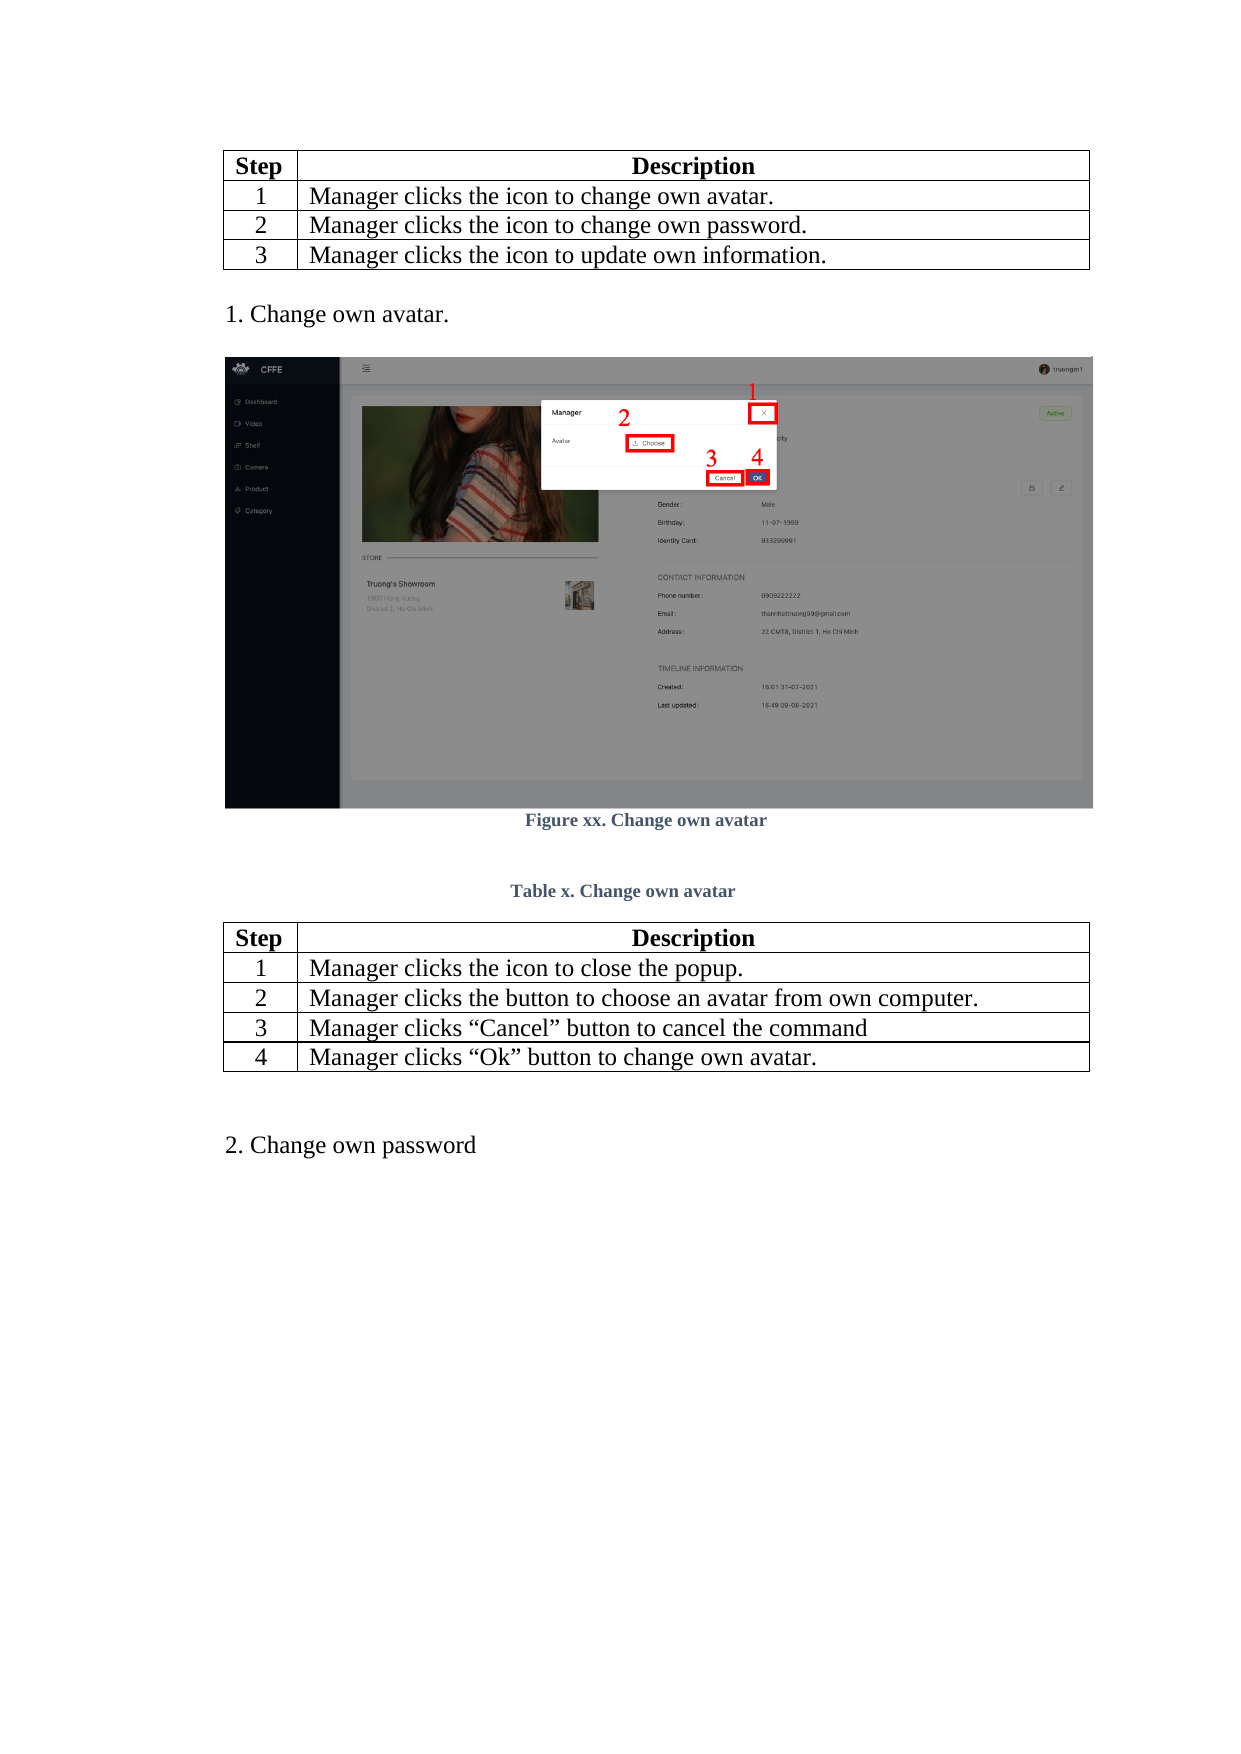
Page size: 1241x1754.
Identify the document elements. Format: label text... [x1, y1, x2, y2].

table_header Step [224, 923, 297, 952]
table_cell Manager clicks the icon to update own information. [298, 240, 1089, 269]
table_cell 1 [224, 953, 297, 982]
table_cell 2 [224, 983, 297, 1012]
picture [225, 356, 1094, 809]
table_cell Manager clicks the icon to close the popup. [298, 953, 1089, 982]
table_cell 1 [224, 181, 297, 209]
table_header Description [298, 923, 1089, 952]
table_cell 3 [224, 240, 297, 269]
table_header Step [224, 151, 297, 180]
table_cell 3 [224, 1013, 297, 1041]
text 1. Change own avatar. [150, 299, 1096, 328]
table_cell Manager clicks the icon to change own password. [298, 211, 1089, 239]
text Figure xx. Change own avatar [450, 809, 1096, 830]
text 2. Change own password [150, 1130, 1096, 1158]
table_cell Manager clicks the icon to change own avatar. [298, 181, 1089, 209]
table_cell Manager clicks “Ok” button to change own avatar. [298, 1043, 1089, 1071]
table_cell Manager clicks the button to choose an avatar from own computer. [298, 983, 1089, 1012]
text Table x. Change own avatar [150, 880, 1096, 901]
table_cell Manager clicks “Cancel” button to cancel the command [298, 1013, 1089, 1041]
table_cell 2 [224, 211, 297, 239]
table_cell 4 [224, 1043, 297, 1071]
table_header Description [298, 151, 1089, 180]
